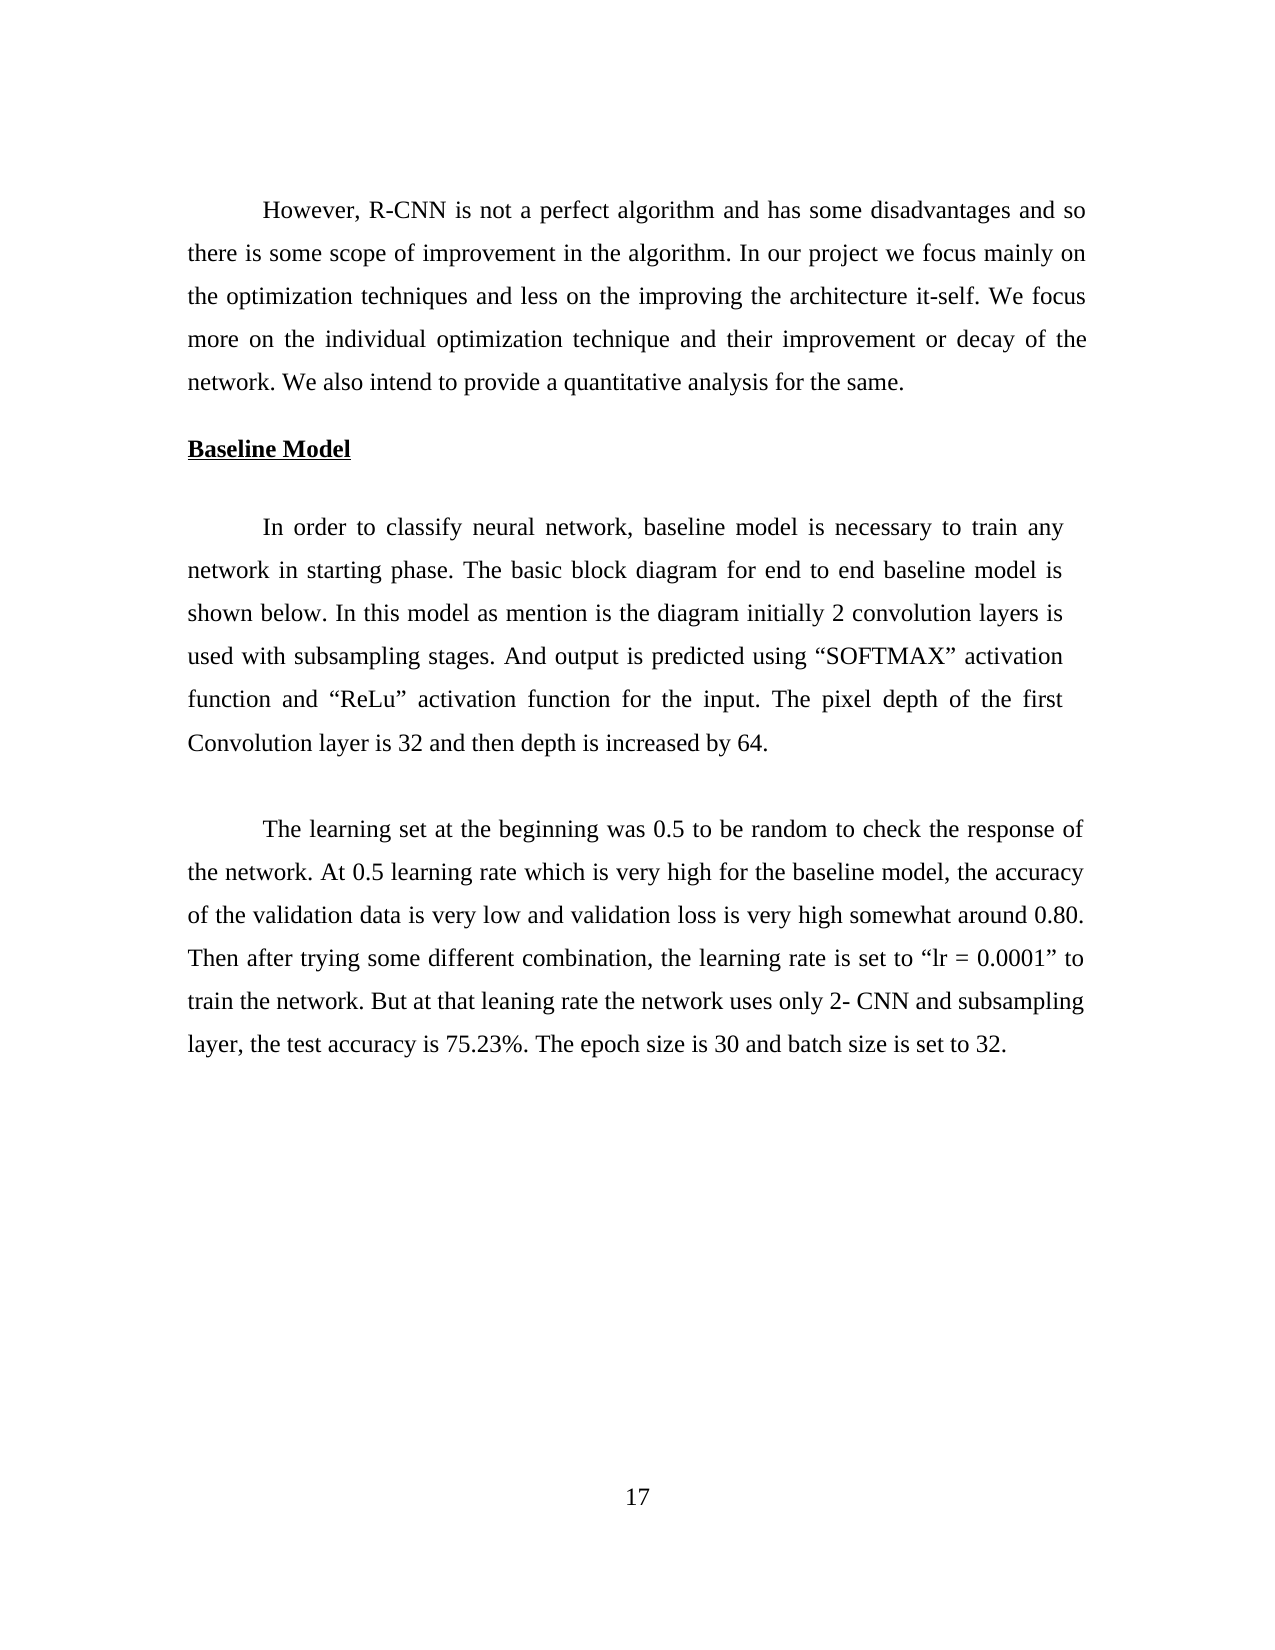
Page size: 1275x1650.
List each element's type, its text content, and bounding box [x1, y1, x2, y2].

text In order to classify neural network, baseline model is necessary to train any network in starting phase. The basic block diagram for end to end baseline model is shown below. In this model as mention is the diagram initially 2 convolution layers is used with subsampling stages. And output is predicted using “SOFTMAX” activation function and “ReLu” activation function for the input. The pixel depth of the first Convolution layer is 32 and then depth is increased by 64. [187, 512, 1064, 756]
text The learning set at the beginning was 0.5 to be random to check the response of the network. At 0.5 learning rate which is very high for the baseline model, the accuracy of the validation data is very low and validation loss is very high somewhat around 0.80. Then after trying some different combination, the learning rate is set to “lr = 0.0001” to train the network. But at that leaning rate the network uses only 2- CNN and subsampling layer, the test accuracy is 75.23%. The epoch size is 30 and batch size is set to 32. [187, 814, 1085, 1058]
subtitle Baseline Model [187, 411, 1087, 469]
text However, R-CNN is not a perfect algorithm and has some disadvantages and so there is some scope of improvement in the algorithm. In our project we focus mainly on the optimization techniques and less on the improving the architecture it-self. We focus more on the individual optimization technique and their improvement or decay of the network. We also intend to provide a quantitative analysis for the same. [187, 195, 1087, 396]
